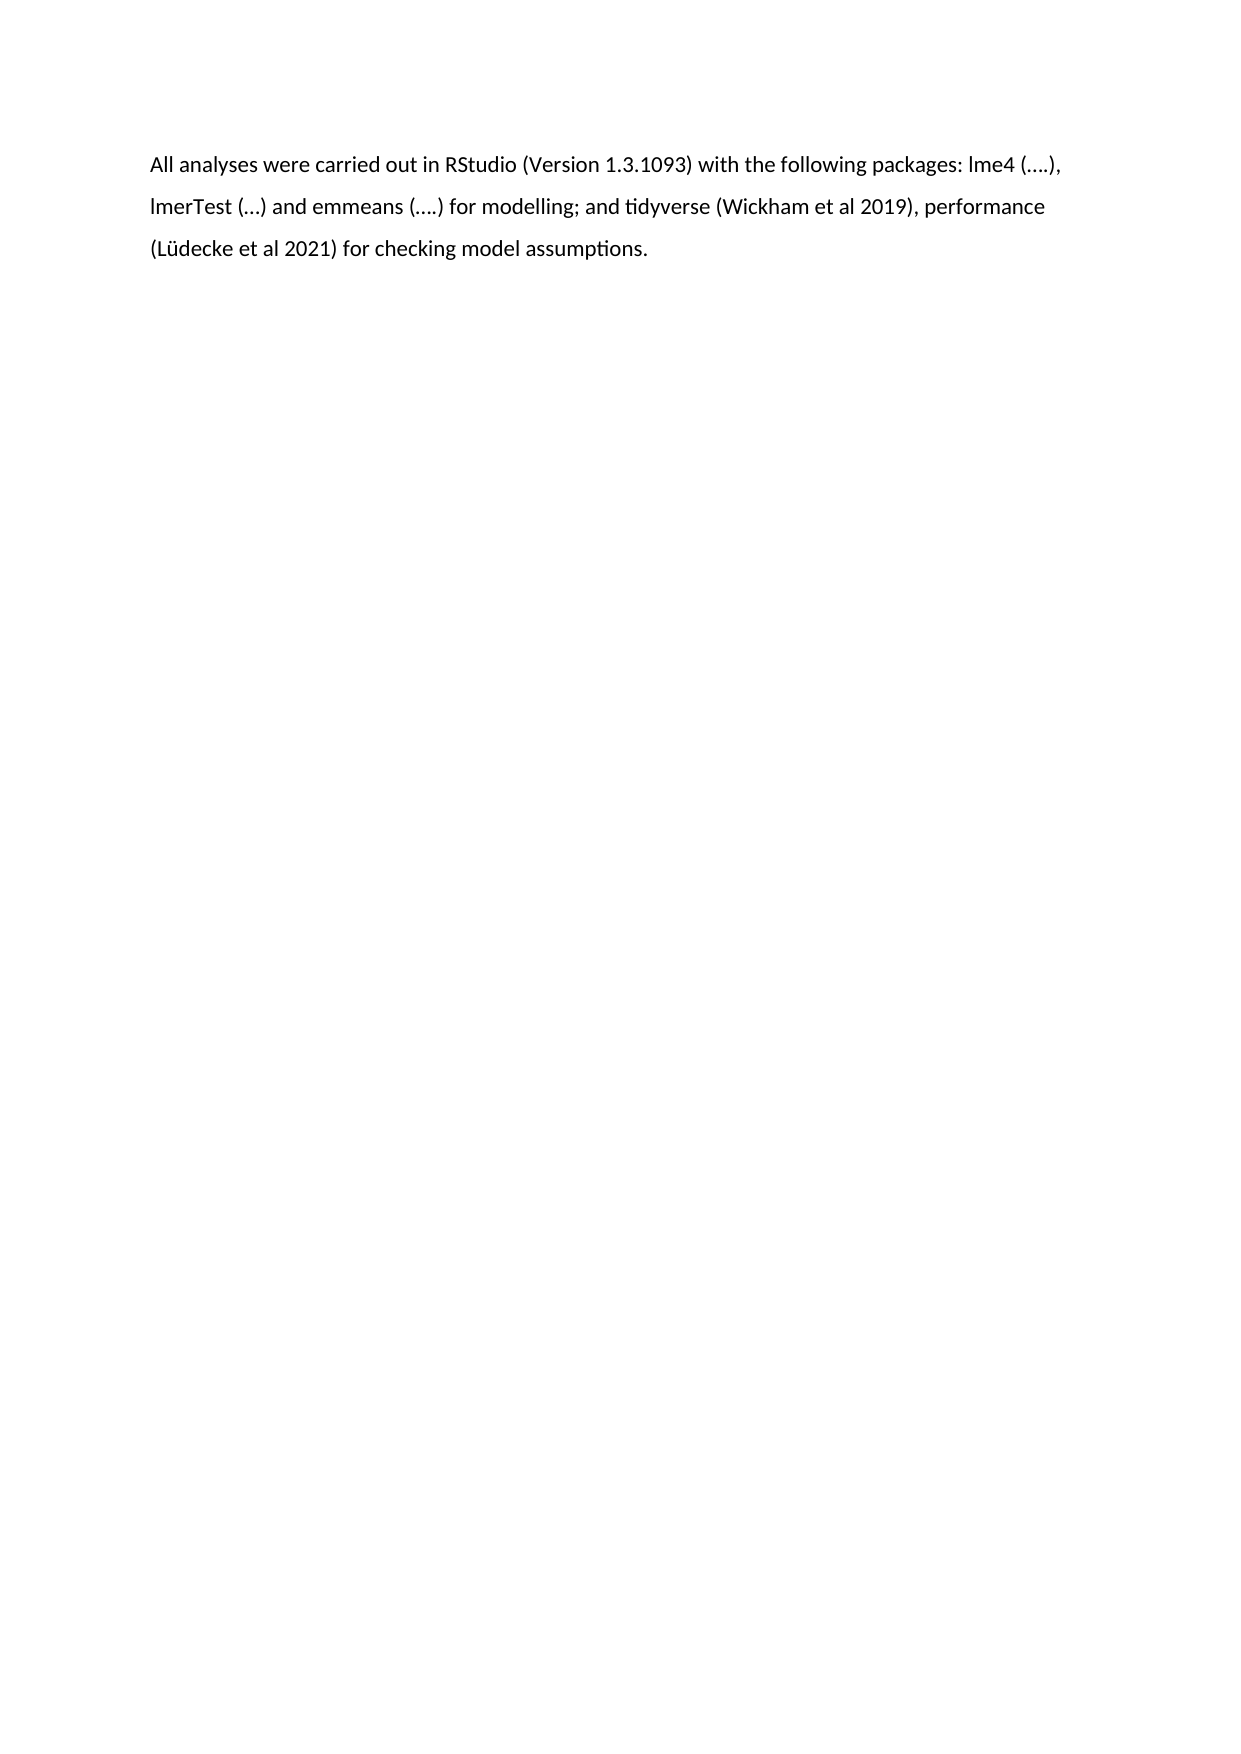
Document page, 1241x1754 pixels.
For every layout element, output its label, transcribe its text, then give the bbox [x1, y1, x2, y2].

text All analyses were carried out in RStudio (Version 1.3.1093) with the following packages: lme4 (….), lmerTest (…) and emmeans (….) for modelling; and tidyverse (Wickham et al 2019), performance (Lüdecke et al 2021) for checking model assumptions. [150, 150, 1090, 262]
